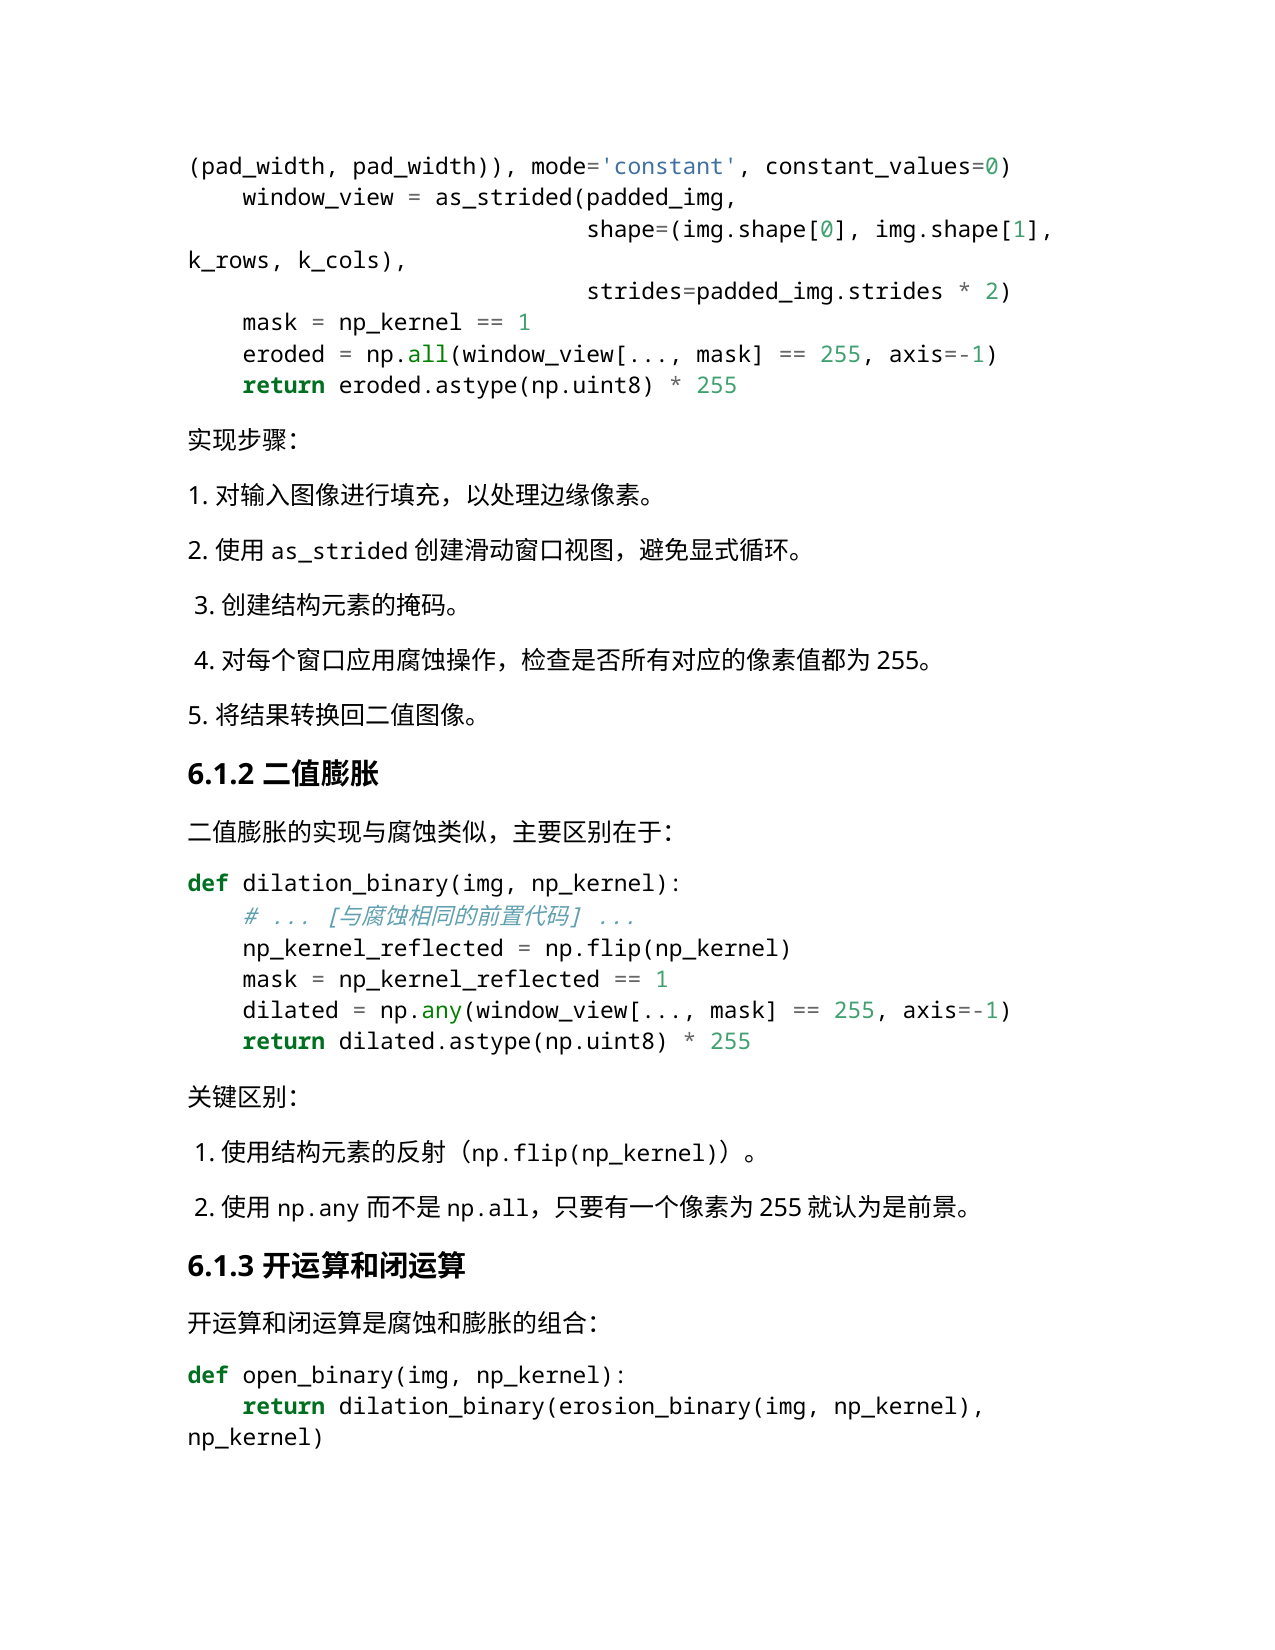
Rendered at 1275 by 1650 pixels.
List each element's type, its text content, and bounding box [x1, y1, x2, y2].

text 二值膨胀的实现与腐蚀类似，主要区别在于： [187, 812, 1087, 848]
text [187, 150, 1087, 400]
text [187, 1358, 1087, 1483]
subtitle 6.1.3 开运算和闭运算 [187, 1242, 1087, 1285]
text 1. 对输入图像进行填充，以处理边缘像素。 [187, 476, 1087, 512]
text 1. 使用结构元素的反射（np.flip(np_kernel)）。 [187, 1132, 1087, 1169]
text 4. 对每个窗口应用腐蚀操作，检查是否所有对应的像素值都为255。 [187, 641, 1087, 677]
text 2. 使用 np.any 而不是 np.all，只要有一个像素为255就认为是前景。 [187, 1187, 1087, 1224]
subtitle 6.1.2 二值膨胀 [187, 751, 1087, 793]
text 关键区别： [187, 1077, 1087, 1114]
text 开运算和闭运算是腐蚀和膨胀的组合： [187, 1303, 1087, 1340]
text def dilation_binary(img, np_kernel): # ... [与腐蚀相同的前置代码] ... np_kernel_reflected = np.flip(np_kernel) mask = np_kernel_reflected == 1 dilated = np.any(window_view[..., mask] == 255, axis=-1) return dilated.astype(np.uint8) * 255 [187, 867, 1087, 1057]
text 实现步骤： [187, 421, 1087, 457]
text 2. 使用 as_strided 创建滑动窗口视图，避免显式循环。 [187, 531, 1087, 567]
text 3. 创建结构元素的掩码。 [187, 586, 1087, 622]
text 5. 将结果转换回二值图像。 [187, 696, 1087, 732]
